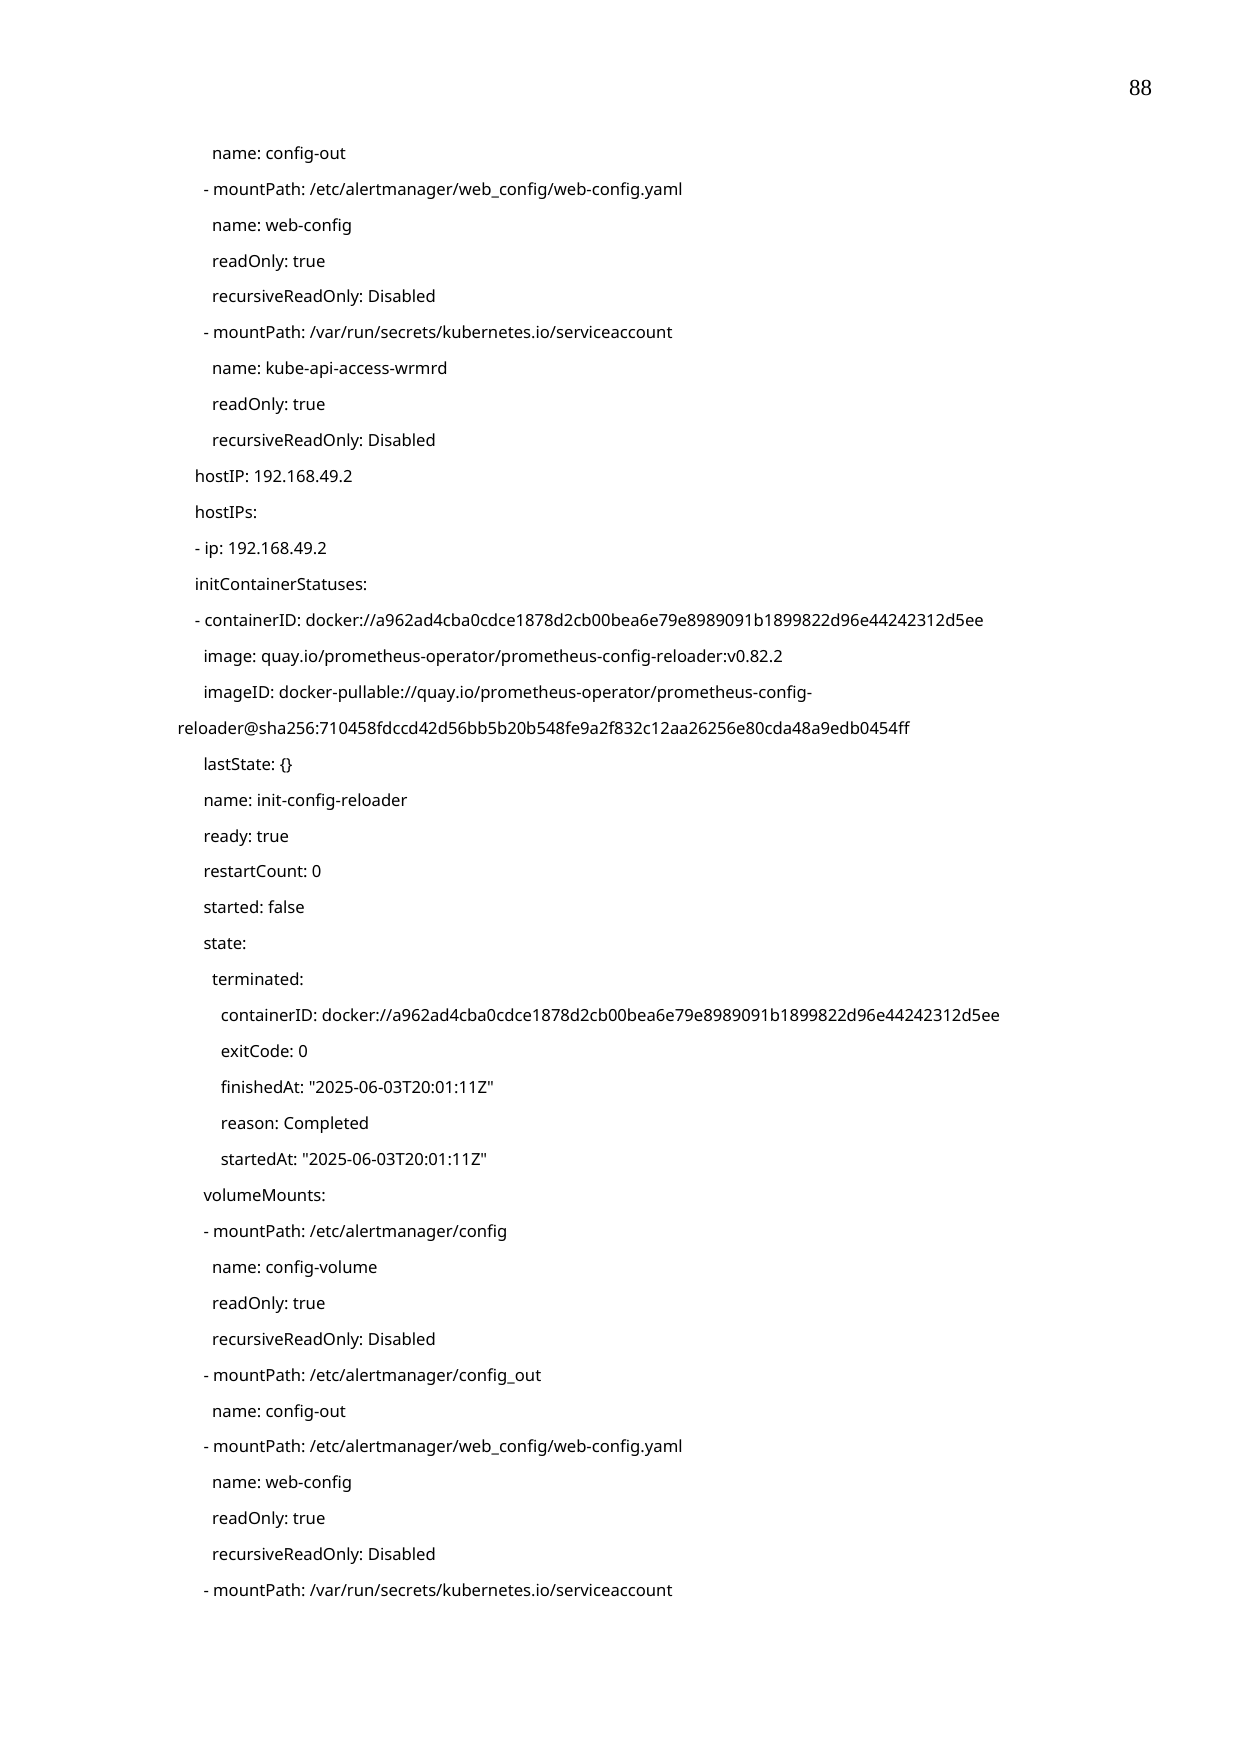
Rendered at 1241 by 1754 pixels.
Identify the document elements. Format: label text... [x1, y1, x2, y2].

text - mountPath: /etc/alertmanager/config [177, 1206, 1152, 1242]
text terminated: [177, 955, 1152, 991]
text - mountPath: /var/run/secrets/kubernetes.io/serviceaccount [177, 1566, 1152, 1602]
text - mountPath: /etc/alertmanager/web_config/web-config.yaml [177, 164, 1152, 200]
text recursiveReadOnly: Disabled [177, 272, 1152, 308]
text readOnly: true [177, 236, 1152, 272]
text startedAt: "2025-06-03T20:01:11Z" [177, 1134, 1152, 1170]
text started: false [177, 883, 1152, 919]
text name: init-config-reloader [177, 775, 1152, 811]
text - mountPath: /etc/alertmanager/web_config/web-config.yaml [177, 1422, 1152, 1458]
text ready: true [177, 811, 1152, 847]
text hostIPs: [177, 487, 1152, 523]
text restartCount: 0 [177, 847, 1152, 883]
text finishedAt: "2025-06-03T20:01:11Z" [177, 1062, 1152, 1098]
text containerID: docker://a962ad4cba0cdce1878d2cb00bea6e79e8989091b1899822d96e44242312d5ee [177, 991, 1152, 1027]
text recursiveReadOnly: Disabled [177, 416, 1152, 452]
text image: quay.io/prometheus-operator/prometheus-config-reloader:v0.82.2 [177, 631, 1152, 667]
text reason: Completed [177, 1098, 1152, 1134]
text volumeMounts: [177, 1170, 1152, 1206]
text - mountPath: /var/run/secrets/kubernetes.io/serviceaccount [177, 308, 1152, 344]
text - containerID: docker://a962ad4cba0cdce1878d2cb00bea6e79e8989091b1899822d96e44242312d5ee [177, 595, 1152, 631]
text recursiveReadOnly: Disabled [177, 1530, 1152, 1566]
text imageID: docker-pullable://quay.io/prometheus-operator/prometheus-config-reloader@sha256:710458fdccd42d56bb5b20b548fe9a2f832c12aa26256e80cda48a9edb0454ff [177, 667, 1152, 739]
text recursiveReadOnly: Disabled [177, 1314, 1152, 1350]
text readOnly: true [177, 1494, 1152, 1530]
text name: kube-api-access-wrmrd [177, 344, 1152, 380]
text name: config-out [177, 128, 1152, 164]
text lastState: {} [177, 739, 1152, 775]
text readOnly: true [177, 1278, 1152, 1314]
text - ip: 192.168.49.2 [177, 523, 1152, 559]
text exitCode: 0 [177, 1027, 1152, 1062]
text name: config-volume [177, 1242, 1152, 1278]
text name: web-config [177, 200, 1152, 236]
text name: config-out [177, 1386, 1152, 1422]
text readOnly: true [177, 380, 1152, 416]
text initContainerStatuses: [177, 559, 1152, 595]
text state: [177, 919, 1152, 955]
text - mountPath: /etc/alertmanager/config_out [177, 1350, 1152, 1386]
text name: web-config [177, 1458, 1152, 1494]
text hostIP: 192.168.49.2 [177, 452, 1152, 487]
